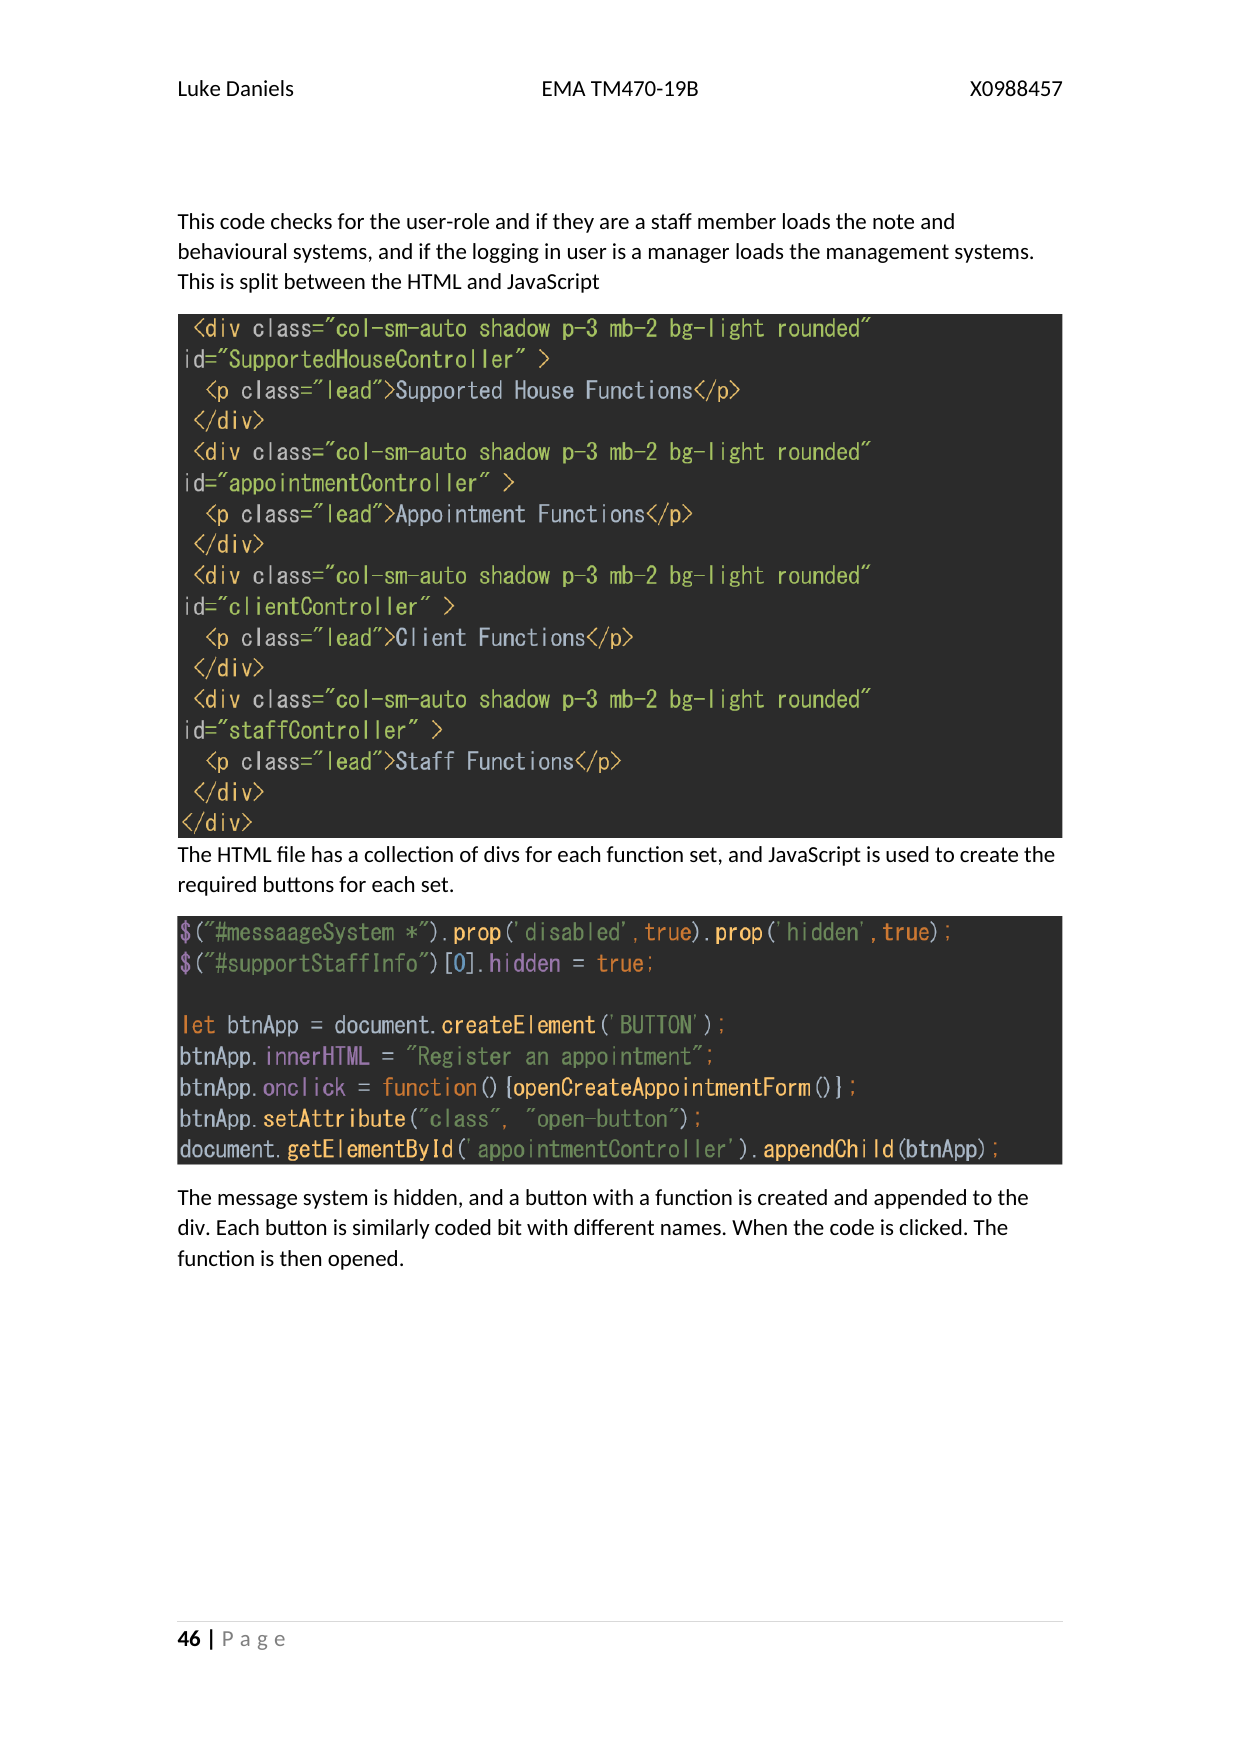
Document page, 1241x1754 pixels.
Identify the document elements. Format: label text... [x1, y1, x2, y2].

picture [177, 916, 1063, 1165]
text The HTML file has a collection of divs for each function set, and JavaScript is used to create the required buttons for each set. [177, 838, 1063, 898]
picture [177, 314, 1063, 838]
text This code checks for the user-role and if they are a staff member loads the note and behavioural systems, and if the logging in user is a manager loads the management systems. This is split between the HTML and JavaScript [177, 207, 1063, 295]
text The message system is hidden, and a button with a function is created and appended to the div. Each button is similarly coded bit with different names. When the code is clicked. The function is then opened. [177, 1183, 1063, 1272]
